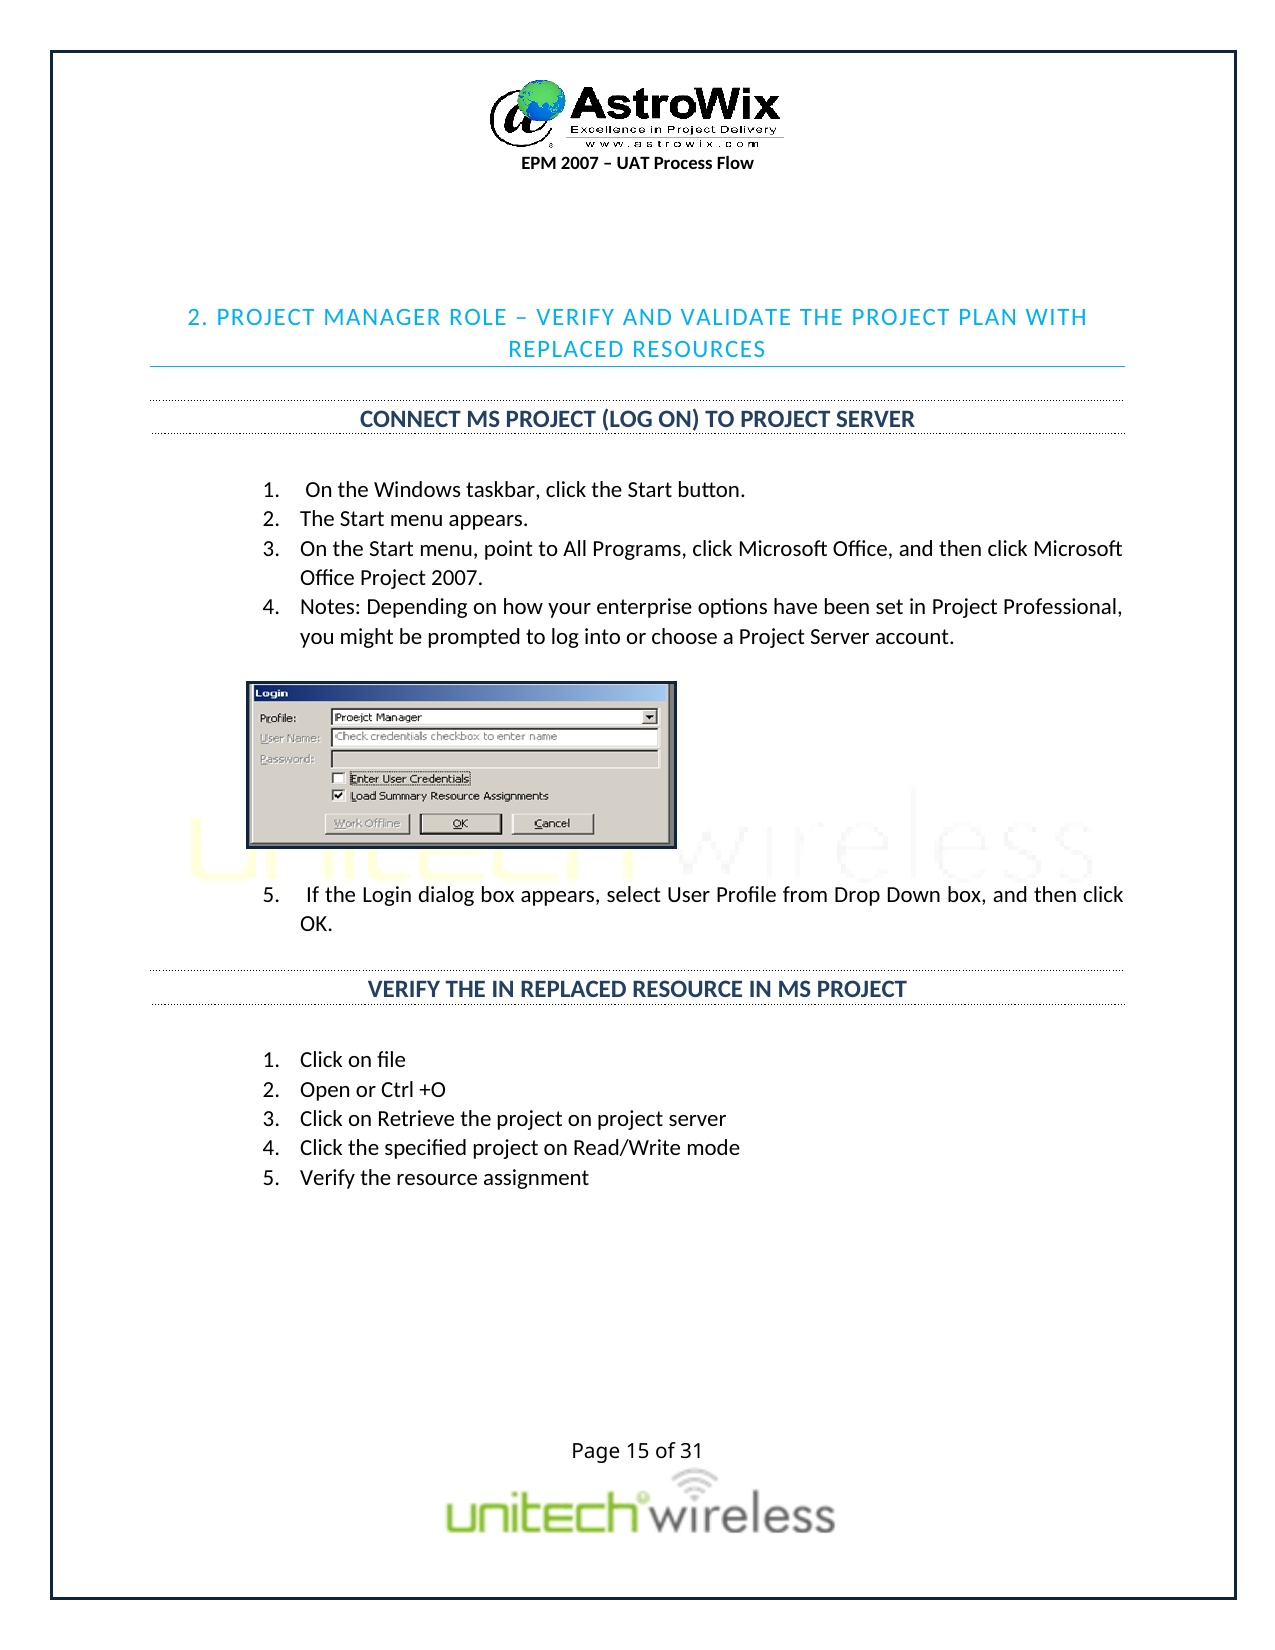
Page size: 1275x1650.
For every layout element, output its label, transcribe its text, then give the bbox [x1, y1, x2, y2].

list On the Windows taskbar, click the Start button. [262, 475, 1125, 503]
subtitle Connect MS Project (log on) to Project Server [150, 399, 1125, 434]
list On the Start menu, point to All Programs, click Microsoft Office, and then click Microsoft Office Project 2007. [262, 534, 1125, 591]
picture [430, 1464, 845, 1543]
subtitle Verify the in Replaced resource in MS Project [150, 970, 1125, 1005]
list Click on Retrieve the project on project server [262, 1104, 1125, 1132]
picture [249, 684, 674, 846]
list Click on file [262, 1045, 1125, 1073]
list Click the specified project on Read/Write mode [262, 1133, 1125, 1161]
picture [483, 75, 792, 152]
list The Start menu appears. [262, 504, 1125, 532]
subtitle 2. Project Manager Role – Verify and validate the project plan with replaced resources [150, 301, 1125, 366]
list Verify the resource assignment [262, 1163, 1125, 1191]
list Notes: Depending on how your enterprise options have been set in Project Professional, you might be prompted to log into or choose a Project Server account. [262, 592, 1125, 650]
list If the Login dialog box appears, select User Profile from Drop Down box, and then click OK. [262, 880, 1125, 937]
list Open or Ctrl +O [262, 1075, 1125, 1103]
